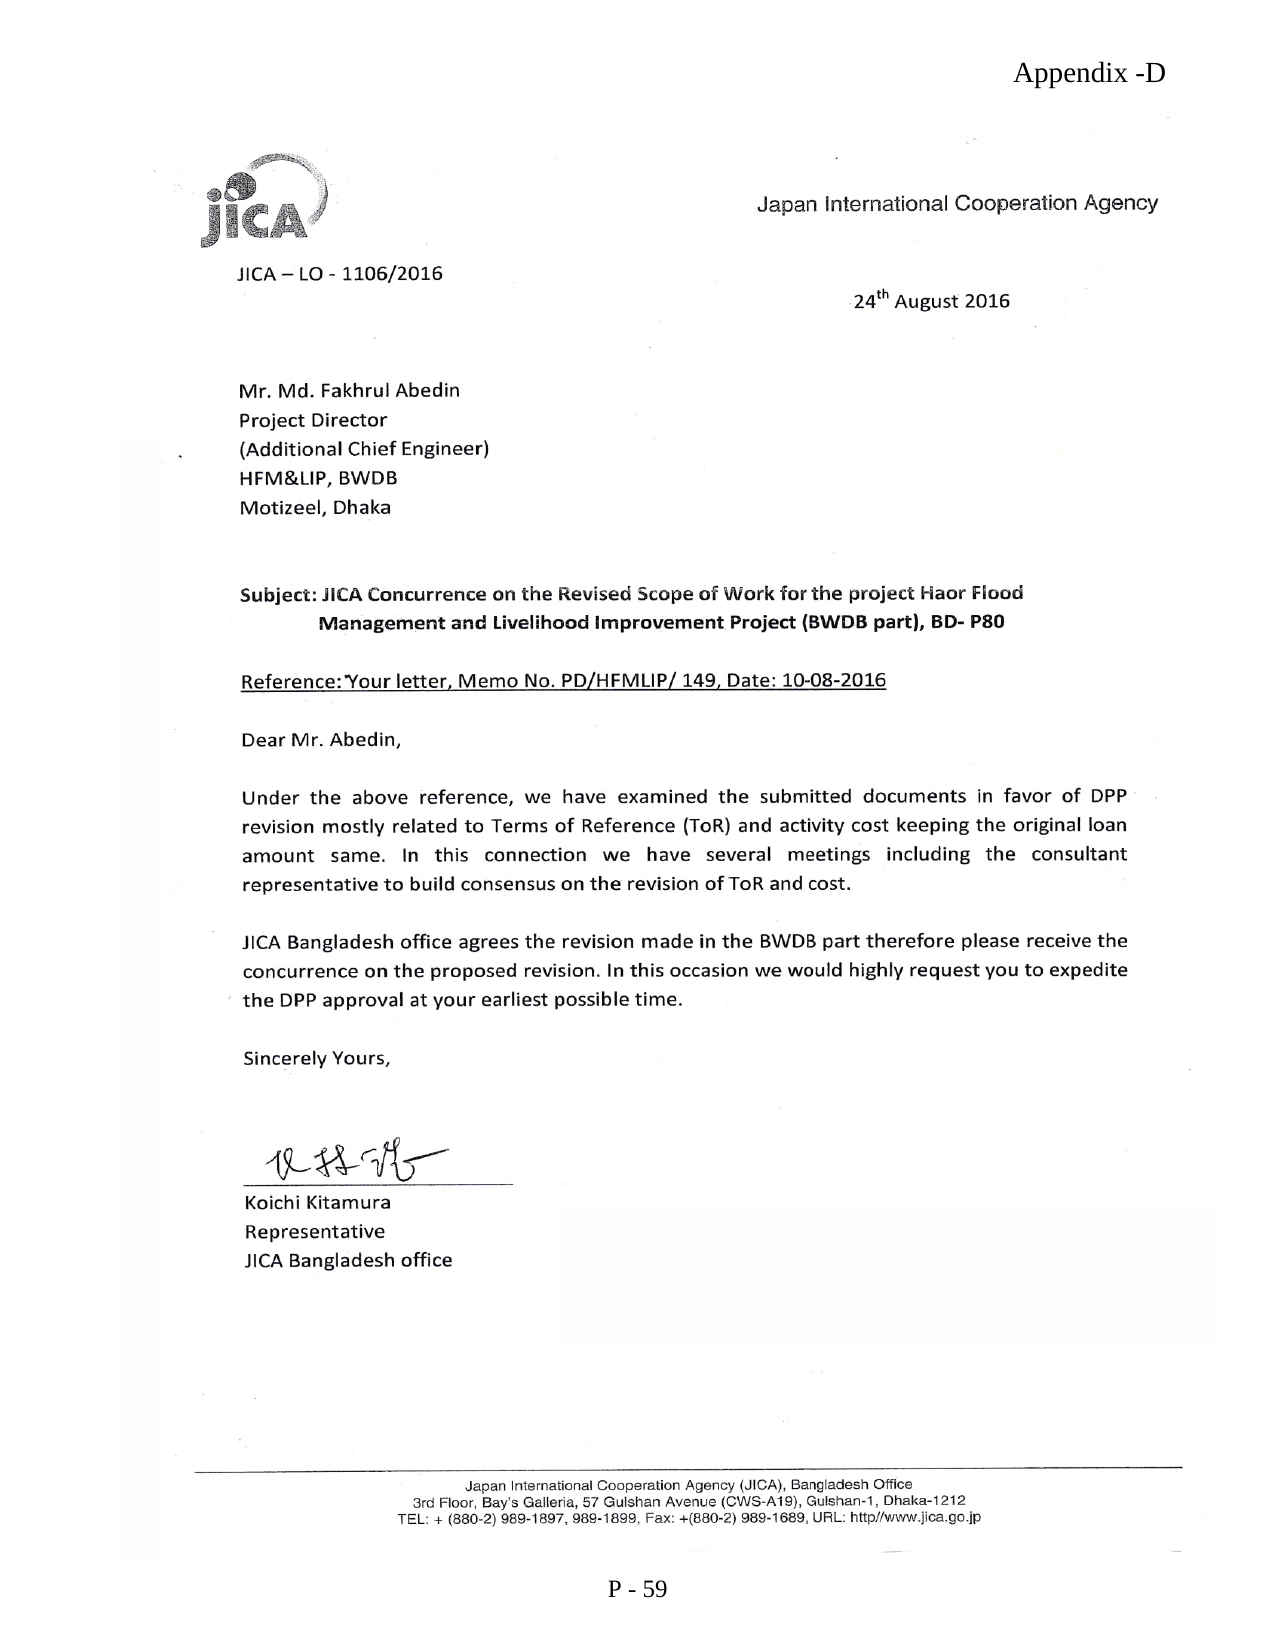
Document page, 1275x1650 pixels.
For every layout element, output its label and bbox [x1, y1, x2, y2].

picture [114, 117, 1246, 1563]
